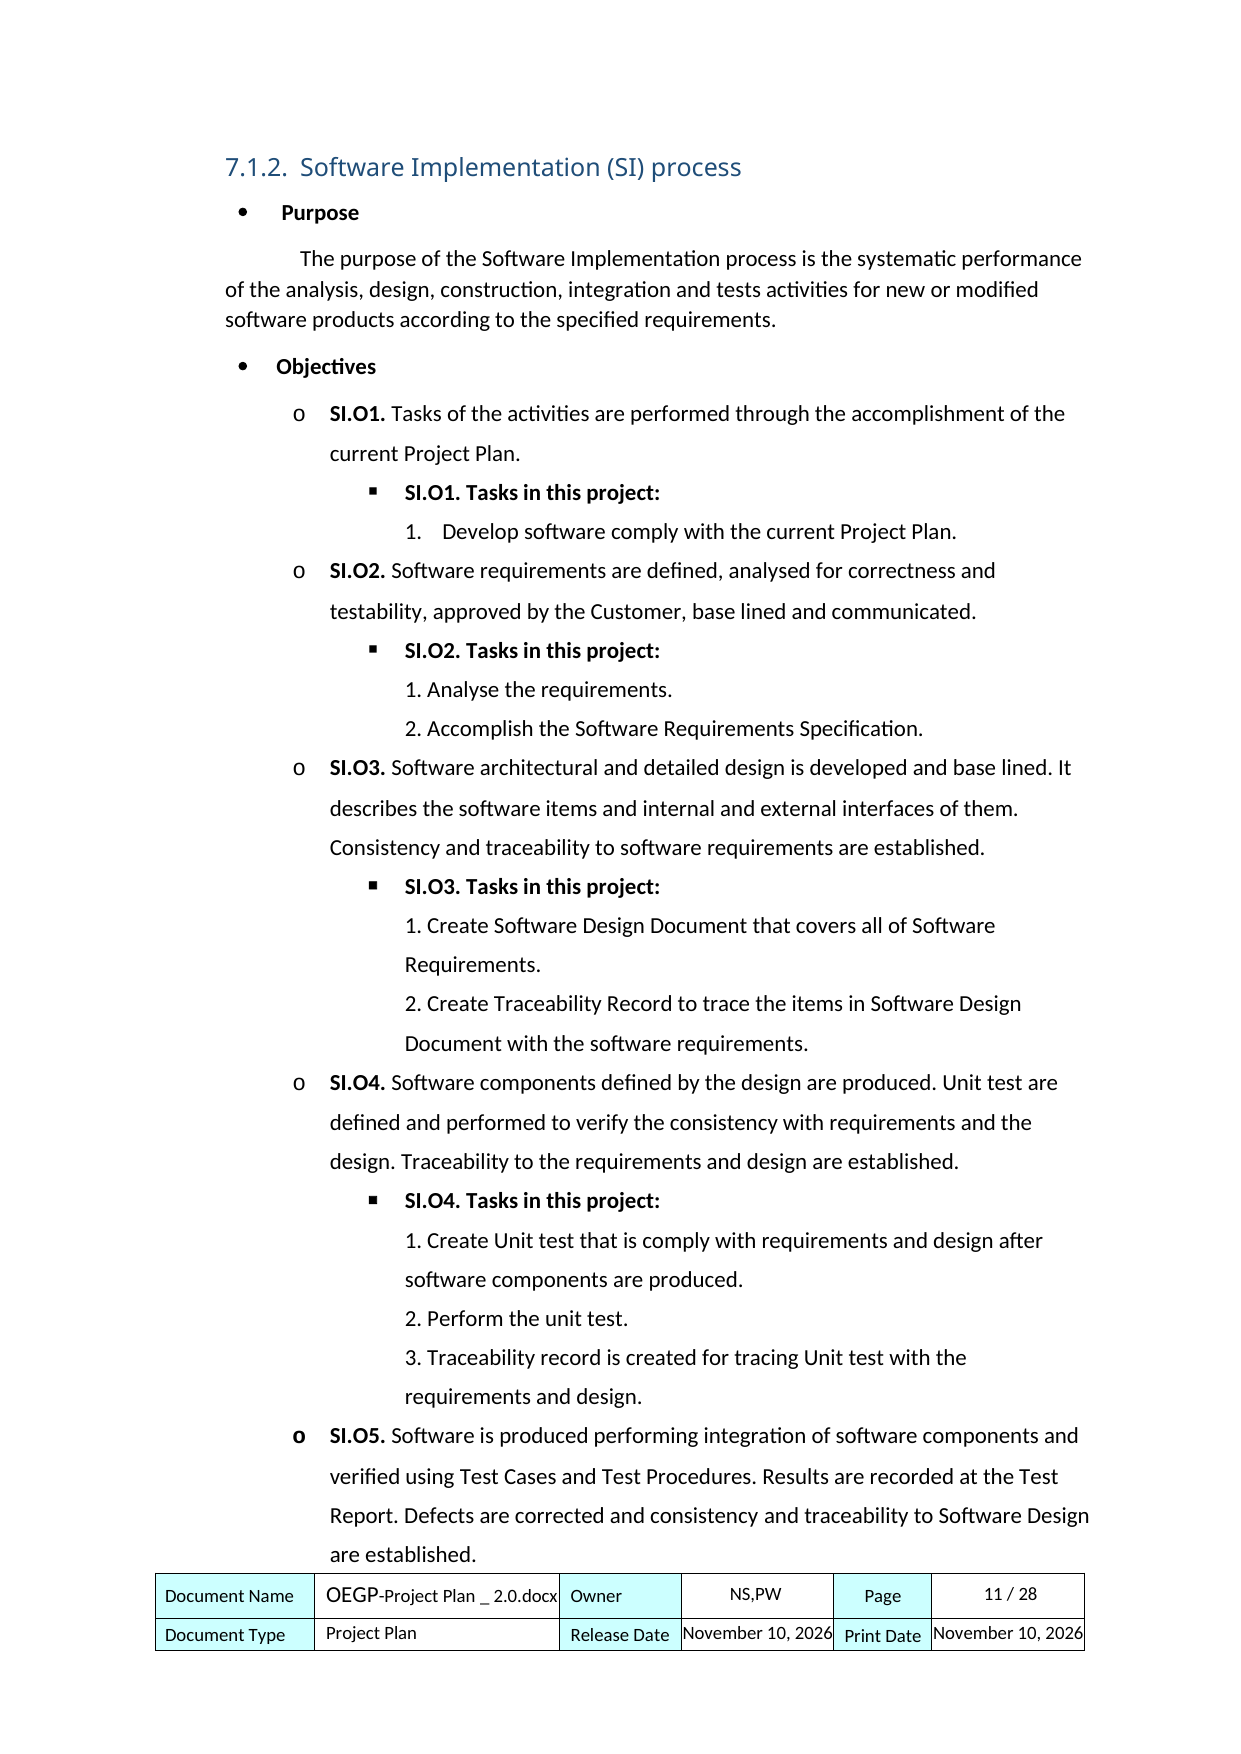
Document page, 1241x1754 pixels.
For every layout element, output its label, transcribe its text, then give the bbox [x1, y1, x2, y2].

list 2. Create Traceability Record to trace the items in Software Design Document with the software requirements. [404, 989, 1090, 1057]
list SI.O1. Tasks in this project: [367, 478, 1090, 506]
list SI.O3. Tasks in this project: [367, 872, 1090, 900]
list 1. Create Software Design Document that covers all of Software Requirements. [404, 911, 1090, 978]
list SI.O5. Software is produced performing integration of software components and verified using Test Cases and Test Procedures. Results are recorded at the Test Report. Defects are corrected and consistency and traceability to Software Design are established. [292, 1422, 1090, 1568]
list Objectives [239, 352, 1090, 380]
list SI.O4. Tasks in this project: [367, 1187, 1090, 1214]
list SI.O1. Tasks of the activities are performed through the accomplishment of the current Project Plan. [292, 399, 1090, 467]
list Develop software comply with the current Project Plan. [404, 517, 1090, 545]
list 3. Traceability record is created for tracing Unit test with the requirements and design. [404, 1343, 1090, 1410]
subtitle Software Implementation (SI) process [225, 150, 1090, 184]
list 2. Accomplish the Software Requirements Specification. [404, 714, 1090, 742]
list SI.O3. Software architectural and detailed design is developed and base lined. It describes the software items and internal and external interfaces of them. Consistency and traceability to software requirements are established. [292, 753, 1090, 861]
list SI.O2. Tasks in this project: [367, 636, 1090, 664]
list SI.O4. Software components defined by the design are produced. Unit test are defined and performed to verify the consistency with requirements and the design. Traceability to the requirements and design are established. [292, 1068, 1090, 1175]
list SI.O2. Software requirements are defined, analysed for correctness and testability, approved by the Customer, base lined and communicated. [292, 556, 1090, 625]
list 1. Create Unit test that is comply with requirements and design after software components are produced. [404, 1226, 1090, 1293]
list Purpose [239, 198, 1090, 226]
list 1. Analyse the requirements. [404, 675, 1090, 703]
list 2. Perform the unit test. [404, 1304, 1090, 1332]
text The purpose of the Software Implementation process is the systematic performance of the analysis, design, construction, integration and tests activities for new or modified software products according to the specified requirements. [225, 244, 1090, 333]
